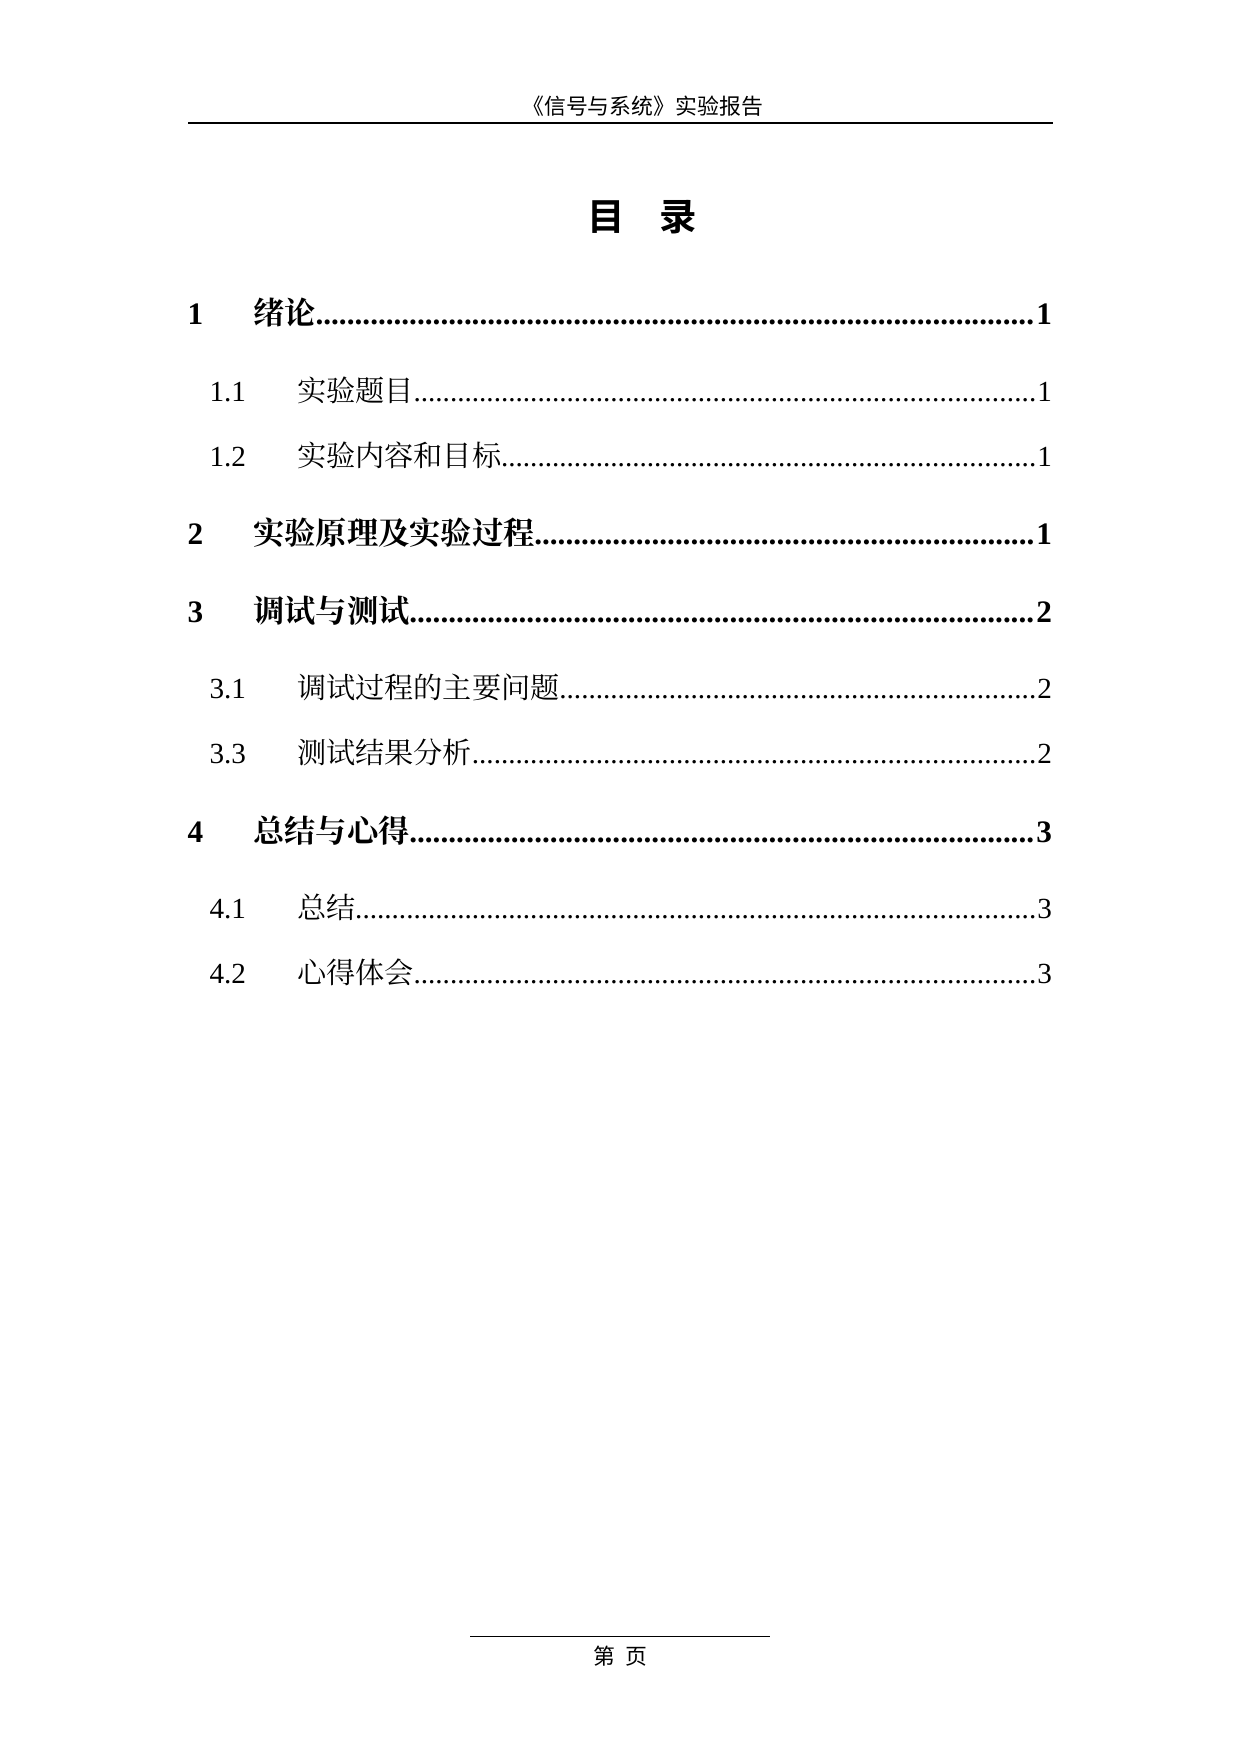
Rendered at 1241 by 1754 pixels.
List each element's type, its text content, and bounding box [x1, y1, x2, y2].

text 1.1 实验题目 1 [209, 358, 1053, 423]
title 目 录 [187, 187, 1053, 241]
text 3.1 调试过程的主要问题 2 [209, 656, 1053, 721]
text 4.2 心得体会 3 [209, 941, 1053, 1006]
text 4 总结与心得 3 [187, 798, 1053, 863]
text 2 实验原理及实验过程 1 [187, 501, 1053, 566]
text 1.2 实验内容和目标 1 [209, 423, 1053, 488]
text 1 绪论 1 [187, 281, 1053, 346]
text 4.1 总结 3 [209, 876, 1053, 941]
text 3 调试与测试 2 [187, 578, 1053, 643]
text 3.3 测试结果分析 2 [209, 721, 1053, 786]
